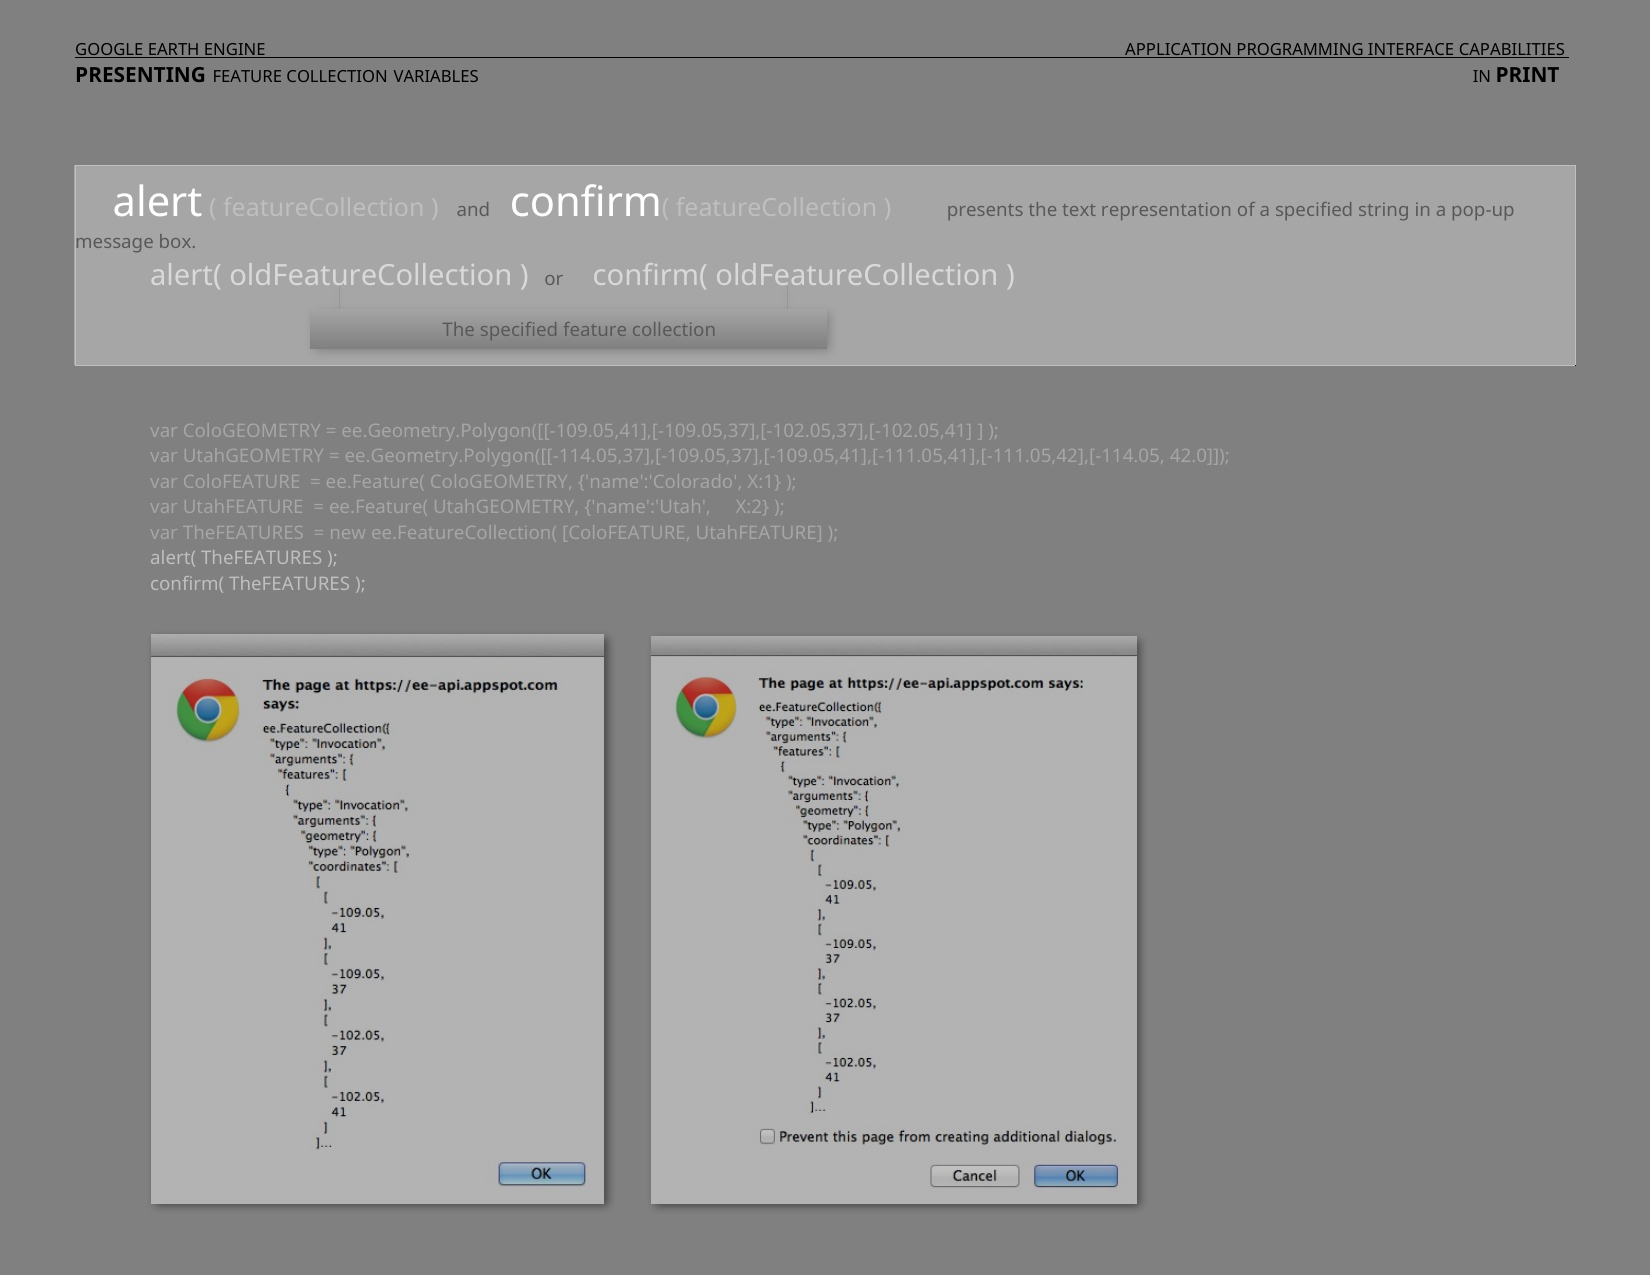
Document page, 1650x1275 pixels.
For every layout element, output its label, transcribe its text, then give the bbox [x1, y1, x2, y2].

text alert( TheFEATURES ); [150, 544, 1650, 570]
picture [151, 634, 604, 1204]
text GOOGLE EARTH ENGINE APPLICATION PROGRAMMING INTERFACE CAPABILITIES [75, 37, 1575, 60]
text alert ( featureCollection ) and confirm( featureCollection ) presents the text representation of a specified string in a pop-up message box. [76, 166, 1575, 247]
text var ColoFEATURE = ee.Feature( ColoGEOMETRY, {'name':'Colorado', X:1} ); [150, 468, 1650, 493]
text alert( oldFeatureCollection ) or confirm( oldFeatureCollection ) [76, 247, 1575, 287]
text var TheFEATURES = new ee.FeatureCollection( [ColoFEATURE, UtahFEATURE] ); [150, 519, 1650, 544]
picture [651, 636, 1137, 1204]
text var UtahGEOMETRY = ee.Geometry.Polygon([[-114.05,37],[-109.05,37],[-109.05,41],[-111.05,41],[-111.05,42],[-114.05, 42.0]]); [150, 442, 1650, 468]
text var ColoGEOMETRY = ee.Geometry.Polygon([[-109.05,41],[-109.05,37],[-102.05,37],[-102.05,41] ] ); [150, 417, 1650, 442]
text confirm( TheFEATURES ); [150, 570, 1650, 596]
text PRESENTING FEATURE COLLECTION VARIABLES IN PRINT [75, 60, 1575, 89]
text var UtahFEATURE = ee.Feature( UtahGEOMETRY, {'name':'Utah', X:2} ); [150, 493, 1650, 519]
